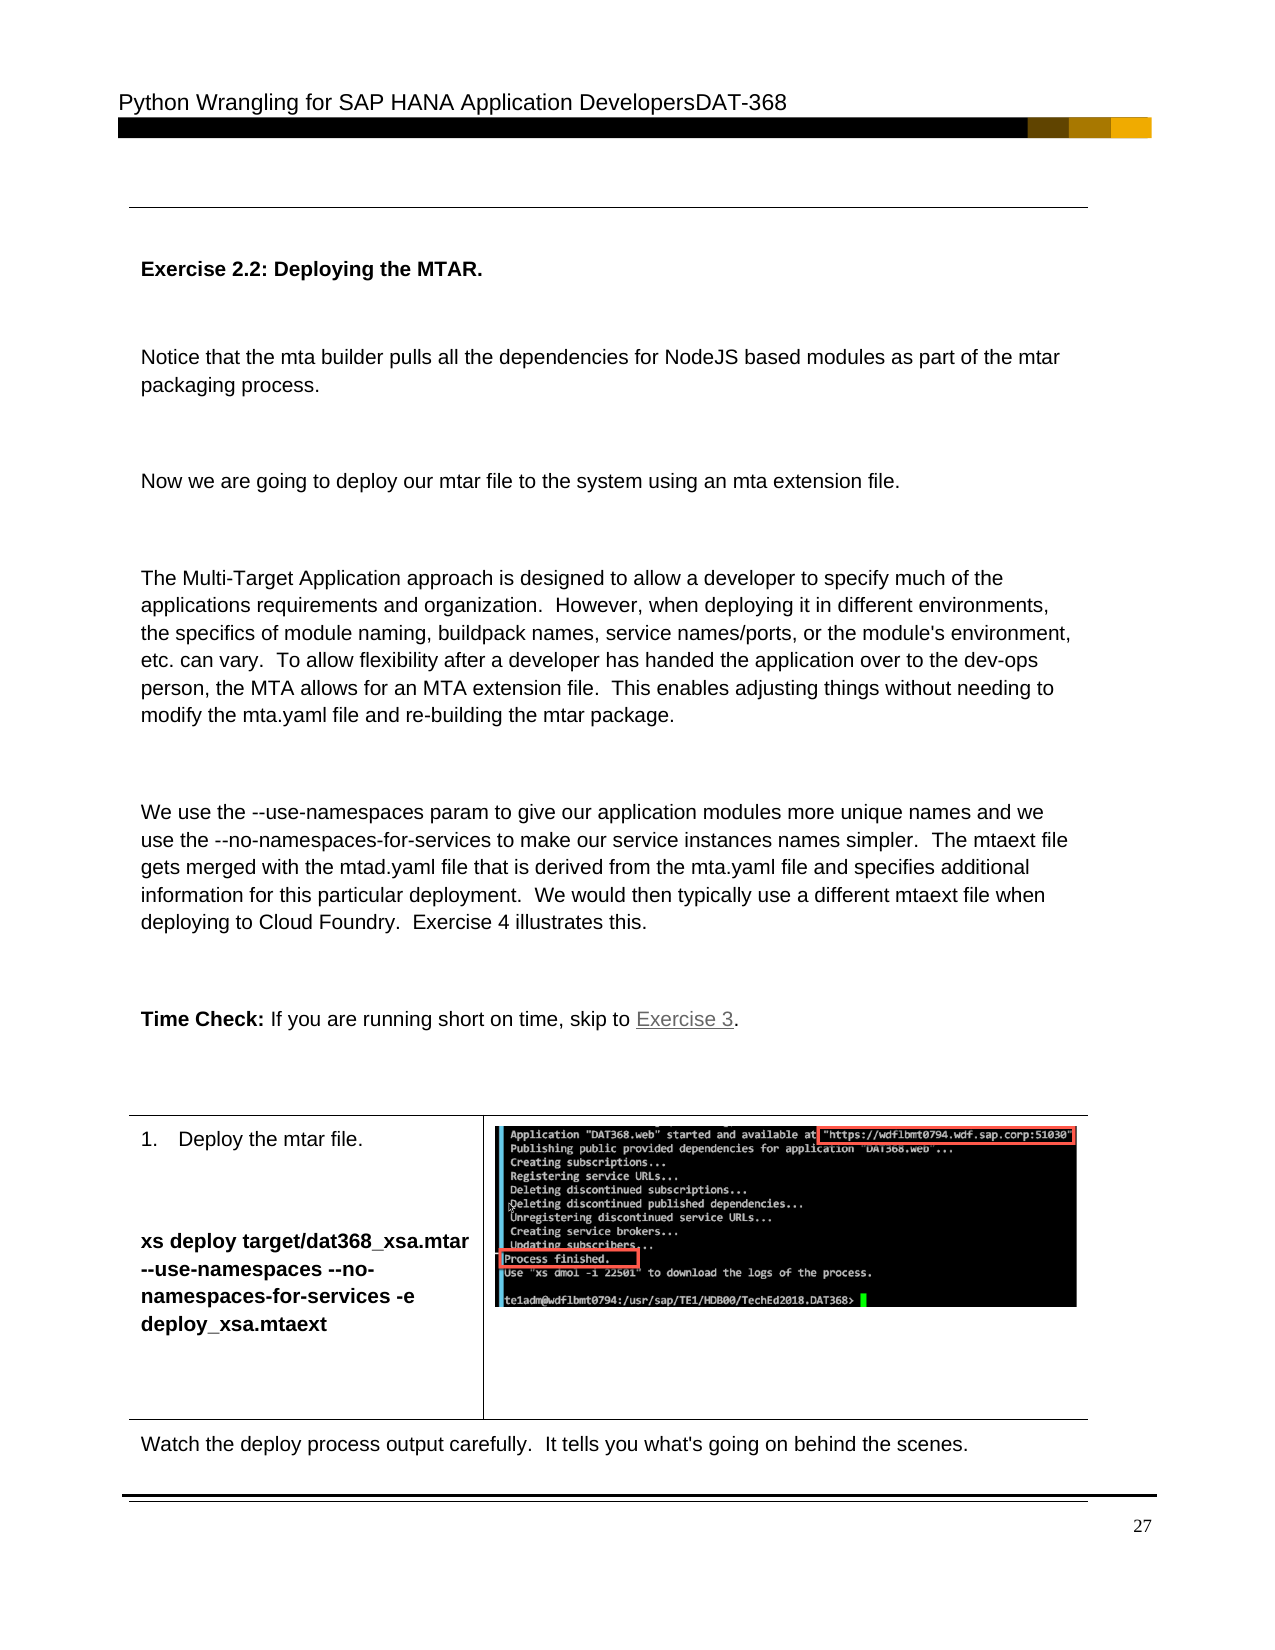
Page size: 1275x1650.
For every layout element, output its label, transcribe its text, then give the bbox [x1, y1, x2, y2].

table_cell [484, 1116, 1088, 1419]
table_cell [129, 1420, 1088, 1501]
table_cell Exercise 2.2: Deploying the MTAR. Notice that the mta builder pulls all the dependencies for NodeJS based modules as part of the mtar packaging process. Now we are going to deploy our mtar file to the system using an mta extension file. The Multi-Target Application approach is designed to allow a developer to specify much of the applications requirements and organization. However, when deploying it in different environments, the specifics of module naming, buildpack names, service names/ports, or the module's environment, etc. can vary. To allow flexibility after a developer has handed the application over to the dev-ops person, the MTA allows for an MTA extension file. This enables adjusting things without needing to modify the mta.yaml file and re-building the mtar package. We use the --use-namespaces param to give our application modules more unique names and we use the --no-namespaces-for-services to make our service instances names simpler. The mtaext file gets merged with the mtad.yaml file that is derived from the mta.yaml file and specifies additional information for this particular deployment. We would then typically use a different mtaext file when deploying to Cloud Foundry. Exercise 4 illustrates this. Time Check: If you are running short on time, skip to Exercise 3. [129, 208, 1088, 1114]
picture [495, 1126, 1077, 1307]
table_cell Deploy the mtar file. xs deploy target/dat368_xsa.mtar --use-namespaces --no-namespaces-for-services -e deploy_xsa.mtaext [129, 1116, 483, 1419]
